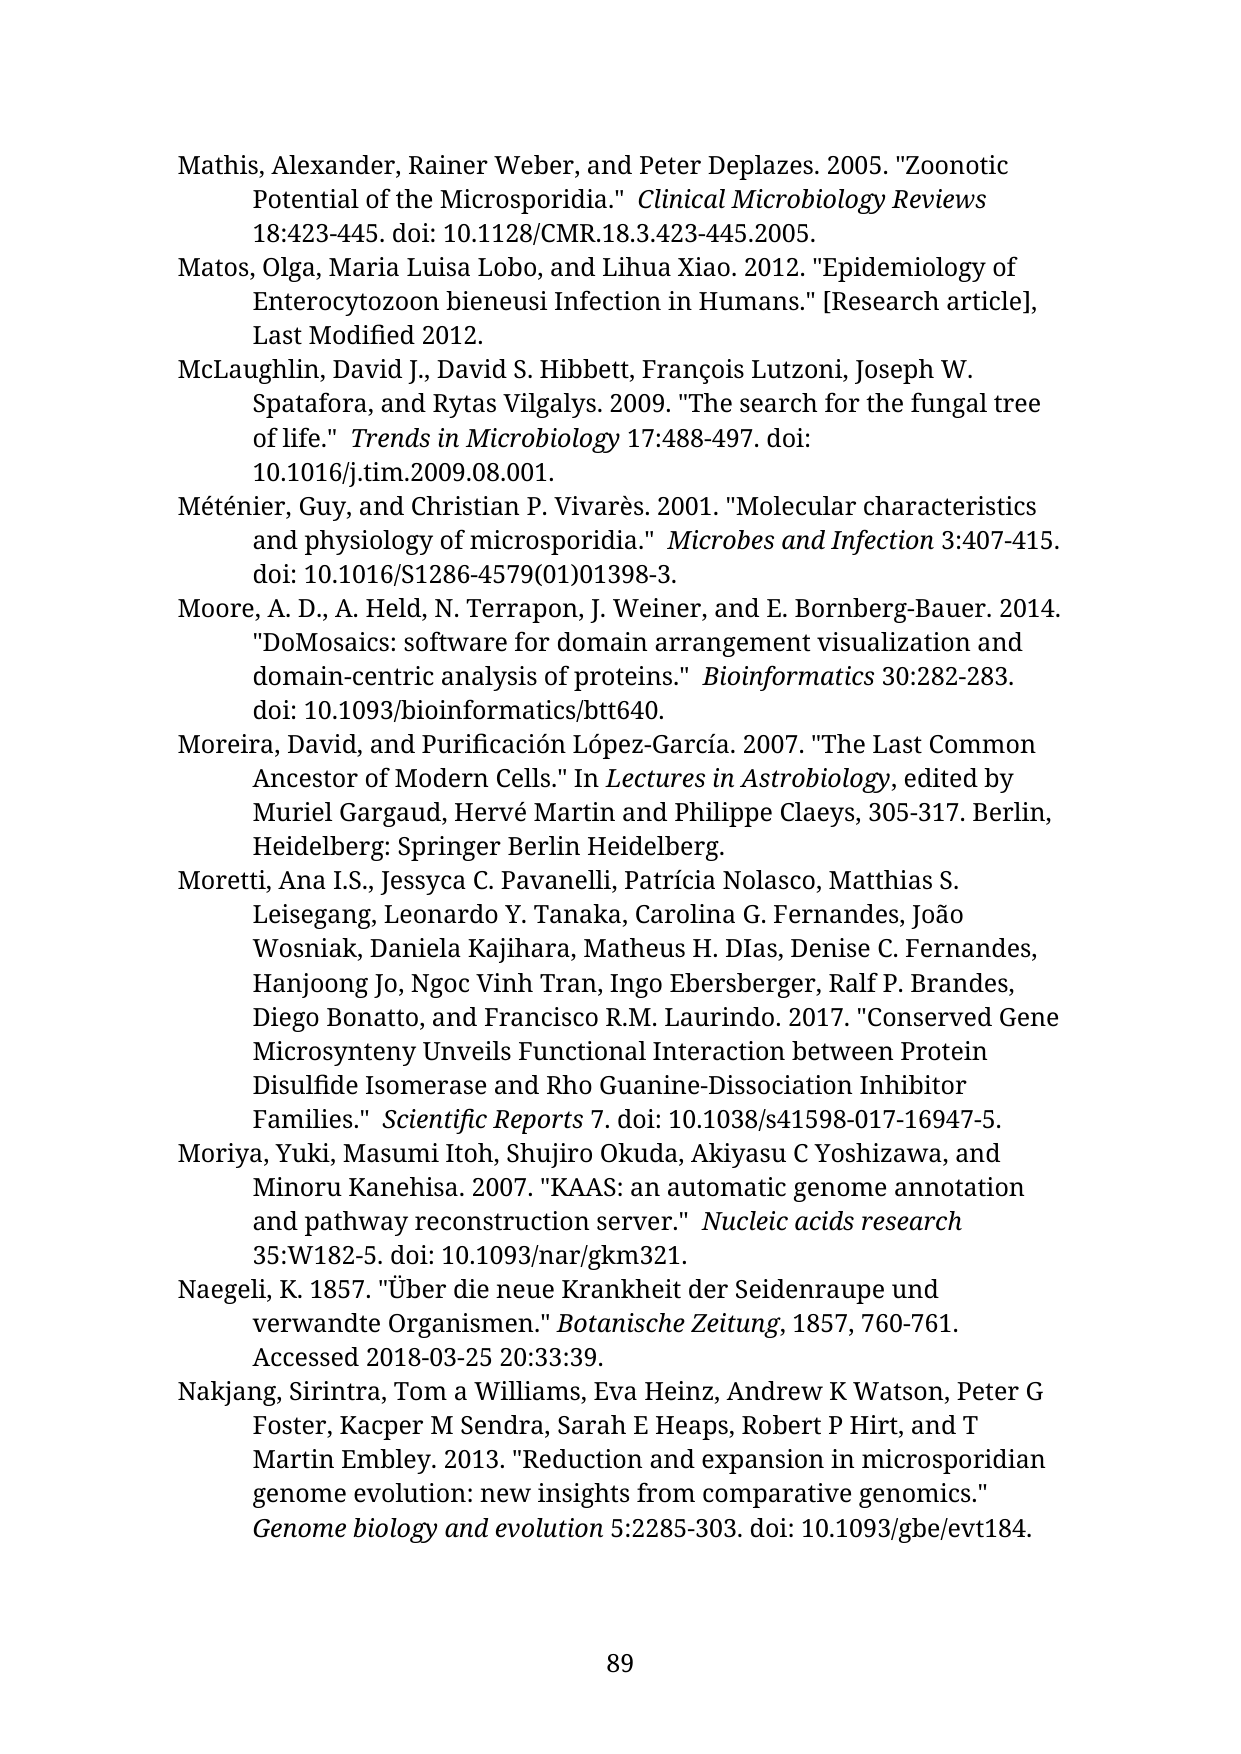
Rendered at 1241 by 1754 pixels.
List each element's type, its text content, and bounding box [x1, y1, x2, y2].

text Moore, A. D., A. Held, N. Terrapon, J. Weiner, and E. Bornberg-Bauer. 2014. "DoMosaics: software for domain arrangement visualization and domain-centric analysis of proteins." Bioinformatics 30:282-283. doi: 10.1093/bioinformatics/btt640. [177, 591, 1063, 727]
text Mathis, Alexander, Rainer Weber, and Peter Deplazes. 2005. "Zoonotic Potential of the Microsporidia." Clinical Microbiology Reviews 18:423-445. doi: 10.1128/CMR.18.3.423-445.2005. [177, 148, 1063, 250]
text Moretti, Ana I.S., Jessyca C. Pavanelli, Patrícia Nolasco, Matthias S. Leisegang, Leonardo Y. Tanaka, Carolina G. Fernandes, João Wosniak, Daniela Kajihara, Matheus H. DIas, Denise C. Fernandes, Hanjoong Jo, Ngoc Vinh Tran, Ingo Ebersberger, Ralf P. Brandes, Diego Bonatto, and Francisco R.M. Laurindo. 2017. "Conserved Gene Microsynteny Unveils Functional Interaction between Protein Disulfide Isomerase and Rho Guanine-Dissociation Inhibitor Families." Scientific Reports 7. doi: 10.1038/s41598-017-16947-5. [177, 863, 1063, 1136]
text Nakjang, Sirintra, Tom a Williams, Eva Heinz, Andrew K Watson, Peter G Foster, Kacper M Sendra, Sarah E Heaps, Robert P Hirt, and T Martin Embley. 2013. "Reduction and expansion in microsporidian genome evolution: new insights from comparative genomics." Genome biology and evolution 5:2285-303. doi: 10.1093/gbe/evt184. [177, 1374, 1063, 1544]
text Naegeli, K. 1857. "Über die neue Krankheit der Seidenraupe und verwandte Organismen." Botanische Zeitung, 1857, 760-761. Accessed 2018-03-25 20:33:39. [177, 1272, 1063, 1374]
text Moriya, Yuki, Masumi Itoh, Shujiro Okuda, Akiyasu C Yoshizawa, and Minoru Kanehisa. 2007. "KAAS: an automatic genome annotation and pathway reconstruction server." Nucleic acids research 35:W182-5. doi: 10.1093/nar/gkm321. [177, 1136, 1063, 1272]
text Moreira, David, and Purificación López-García. 2007. "The Last Common Ancestor of Modern Cells." In Lectures in Astrobiology, edited by Muriel Gargaud, Hervé Martin and Philippe Claeys, 305-317. Berlin, Heidelberg: Springer Berlin Heidelberg. [177, 727, 1063, 863]
text Méténier, Guy, and Christian P. Vivarès. 2001. "Molecular characteristics and physiology of microsporidia." Microbes and Infection 3:407-415. doi: 10.1016/S1286-4579(01)01398-3. [177, 488, 1063, 591]
text McLaughlin, David J., David S. Hibbett, François Lutzoni, Joseph W. Spatafora, and Rytas Vilgalys. 2009. "The search for the fungal tree of life." Trends in Microbiology 17:488-497. doi: 10.1016/j.tim.2009.08.001. [177, 352, 1063, 488]
text Matos, Olga, Maria Luisa Lobo, and Lihua Xiao. 2012. "Epidemiology of Enterocytozoon bieneusi Infection in Humans." [Research article], Last Modified 2012. [177, 250, 1063, 352]
